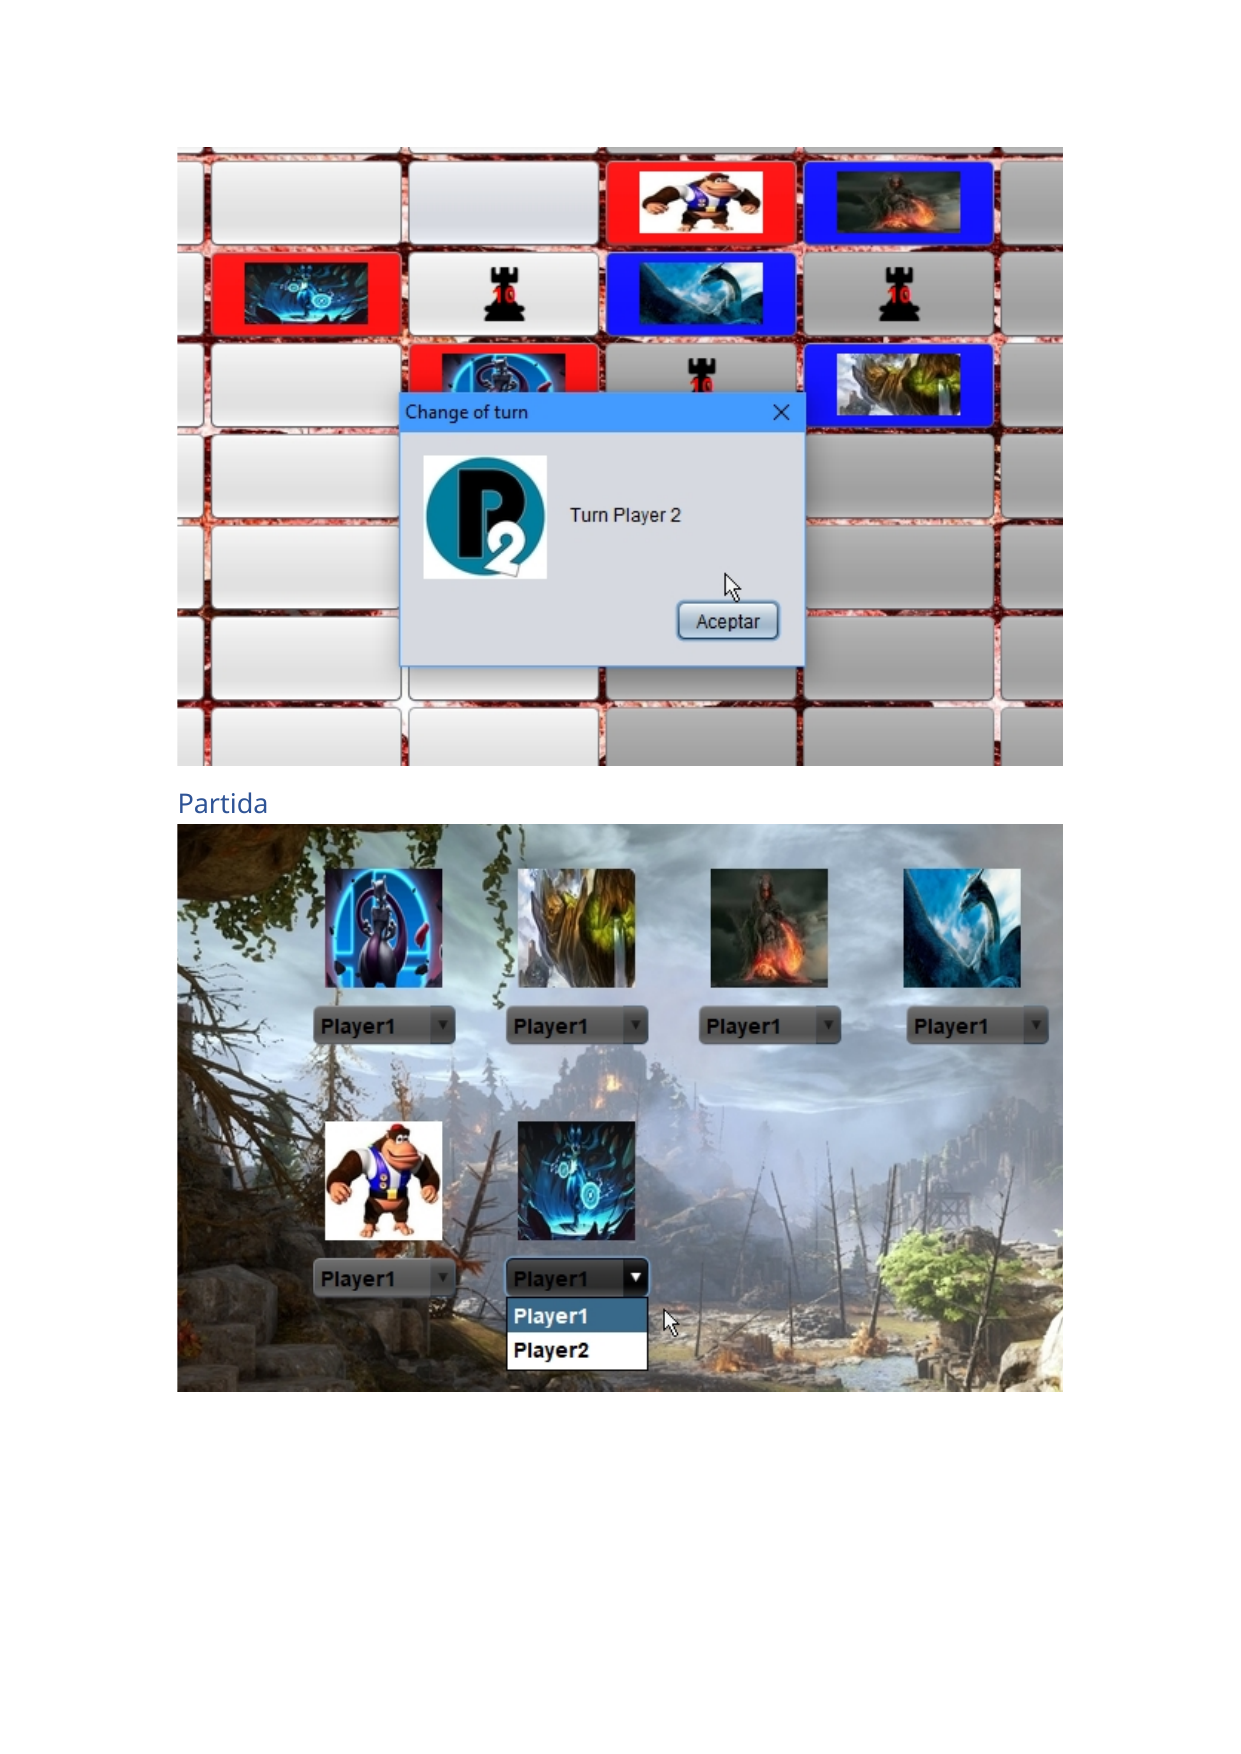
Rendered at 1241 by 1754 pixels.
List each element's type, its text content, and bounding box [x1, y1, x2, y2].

picture [177, 147, 1063, 766]
subtitle Partida [177, 784, 1063, 821]
picture [177, 824, 1063, 1392]
